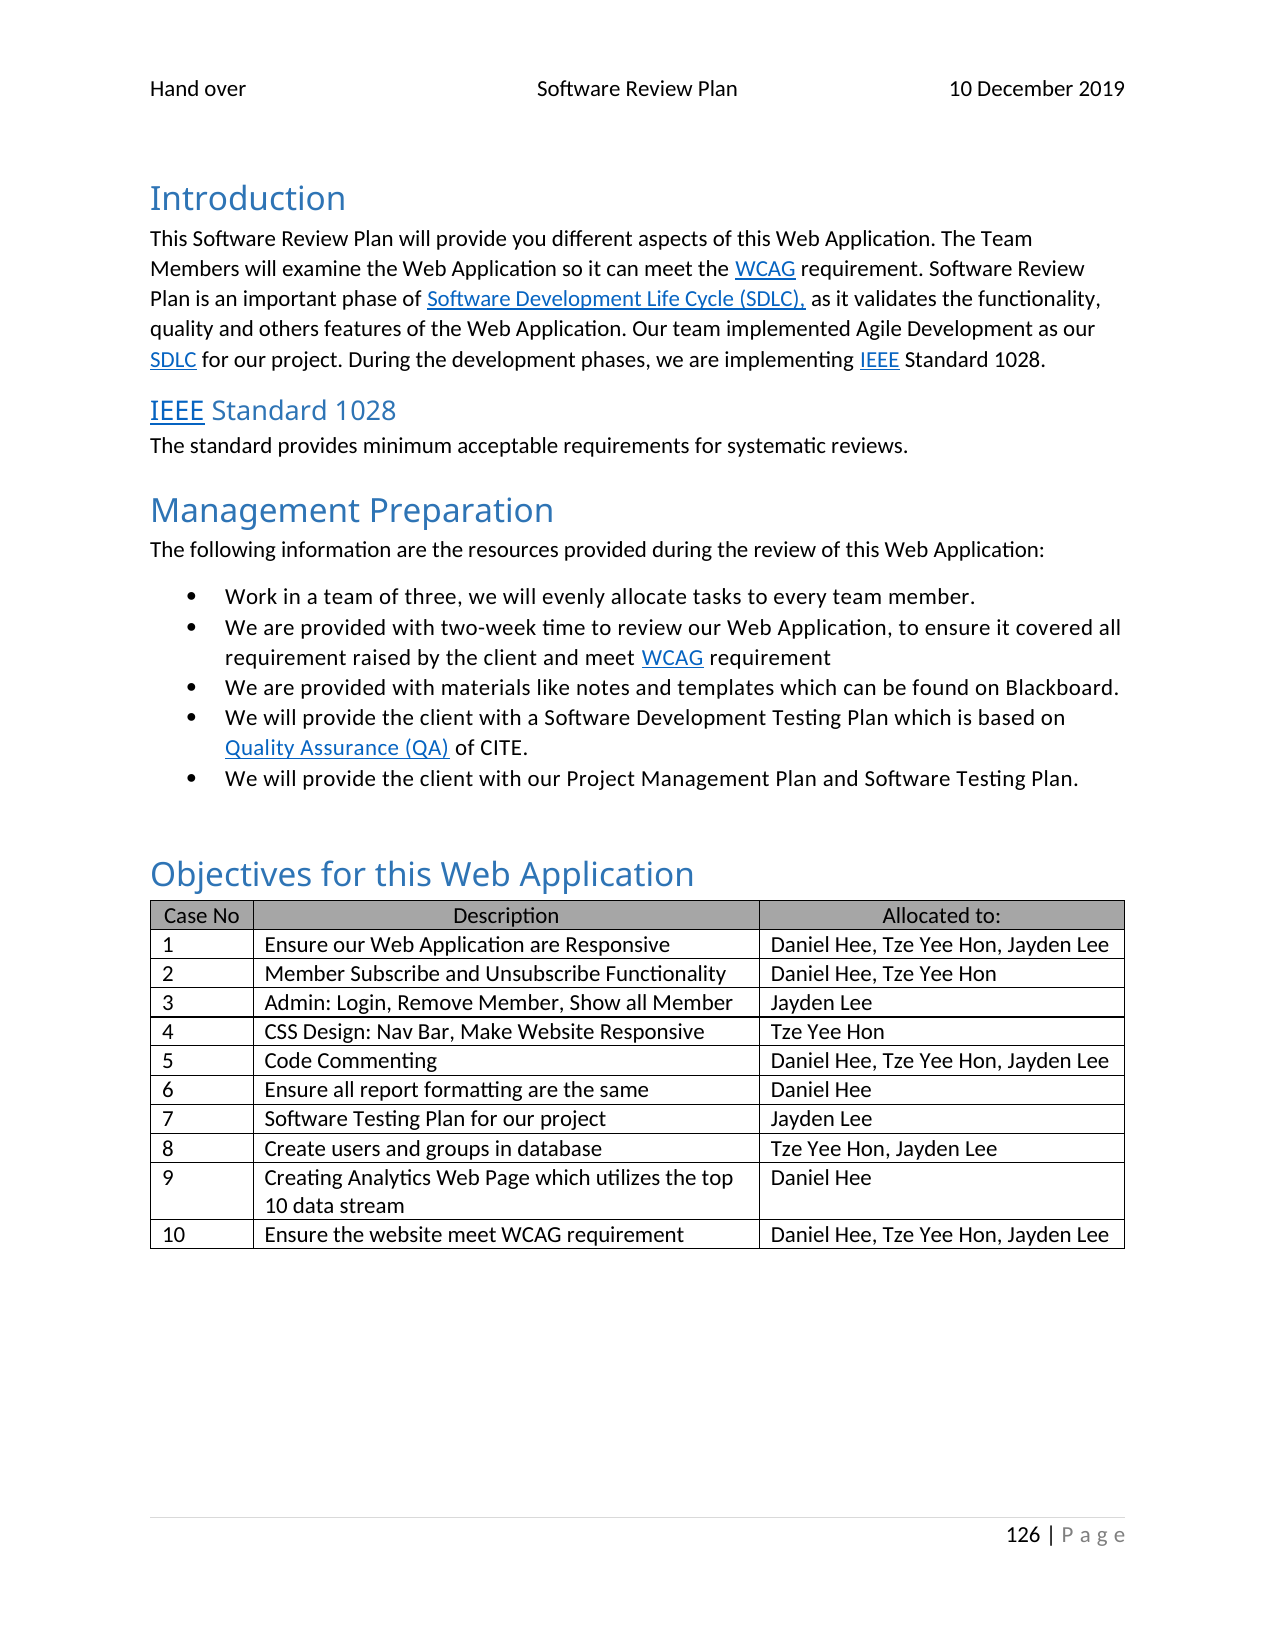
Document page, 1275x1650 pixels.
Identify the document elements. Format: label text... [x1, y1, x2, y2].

table_cell Tze Yee Hon [760, 1018, 1124, 1045]
table_cell Daniel Hee [760, 1163, 1124, 1219]
table_cell Daniel Hee, Tze Yee Hon, Jayden Lee [760, 1220, 1124, 1248]
text The standard provides minimum acceptable requirements for systematic reviews. [150, 431, 1125, 459]
table_cell CSS Design: Nav Bar, Make Website Responsive [254, 1018, 759, 1045]
table_header Allocated to: [760, 901, 1124, 929]
table_cell Daniel Hee, Tze Yee Hon [760, 959, 1124, 987]
list We will provide the client with a Software Development Testing Plan which is based on Quality Assurance (QA) of CITE. [187, 703, 1125, 762]
table_cell Admin: Login, Remove Member, Show all Member [254, 988, 759, 1016]
table_cell Jayden Lee [760, 1105, 1124, 1133]
table_cell 1 [151, 930, 253, 958]
table_cell Jayden Lee [760, 988, 1124, 1016]
table_cell Code Commenting [254, 1046, 759, 1074]
table_cell Tze Yee Hon, Jayden Lee [760, 1134, 1124, 1162]
table_cell Member Subscribe and Unsubscribe Functionality [254, 959, 759, 987]
list We are provided with materials like notes and templates which can be found on Blackboard. [187, 673, 1125, 701]
list Work in a team of three, we will evenly allocate tasks to every team member. [187, 582, 1125, 611]
subtitle Management Preparation [150, 487, 1125, 532]
subtitle Objectives for this Web Application [150, 851, 1125, 897]
text This Software Review Plan will provide you different aspects of this Web Application. The Team Members will examine the Web Application so it can meet the WCAG requirement. Software Review Plan is an important phase of Software Development Life Cycle (SDLC), as it validates the functionality, quality and others features of the Web Application. Our team implemented Agile Development as our SDLC for our project. During the development phases, we are implementing IEEE Standard 1028. [150, 224, 1125, 373]
table_cell 4 [151, 1018, 253, 1045]
list We will provide the client with our Project Management Plan and Software Testing Plan. [187, 764, 1125, 792]
table_cell Create users and groups in database [254, 1134, 759, 1162]
table_cell Daniel Hee [760, 1076, 1124, 1103]
list We are provided with two-week time to review our Web Application, to ensure it covered all requirement raised by the client and meet WCAG requirement [187, 613, 1125, 671]
text The following information are the resources provided during the review of this Web Application: [150, 536, 1125, 564]
table_cell 7 [151, 1105, 253, 1133]
subtitle Introduction [150, 175, 1125, 220]
table_cell 10 [151, 1220, 253, 1248]
table_header Description [254, 901, 759, 929]
table_cell Ensure all report formatting are the same [254, 1076, 759, 1103]
table_cell Software Testing Plan for our project [254, 1105, 759, 1133]
subtitle IEEE Standard 1028 [150, 392, 1125, 428]
table_cell Daniel Hee, Tze Yee Hon, Jayden Lee [760, 930, 1124, 958]
table_cell 5 [151, 1046, 253, 1074]
table_cell Ensure our Web Application are Responsive [254, 930, 759, 958]
table_cell 6 [151, 1076, 253, 1103]
table_header Case No [151, 901, 253, 929]
table_cell 8 [151, 1134, 253, 1162]
table_cell Ensure the website meet WCAG requirement [254, 1220, 759, 1248]
table_cell 9 [151, 1163, 253, 1219]
table_cell Creating Analytics Web Page which utilizes the top 10 data stream [254, 1163, 759, 1219]
table_cell Daniel Hee, Tze Yee Hon, Jayden Lee [760, 1046, 1124, 1074]
table_cell 2 [151, 959, 253, 987]
table_cell 3 [151, 988, 253, 1016]
